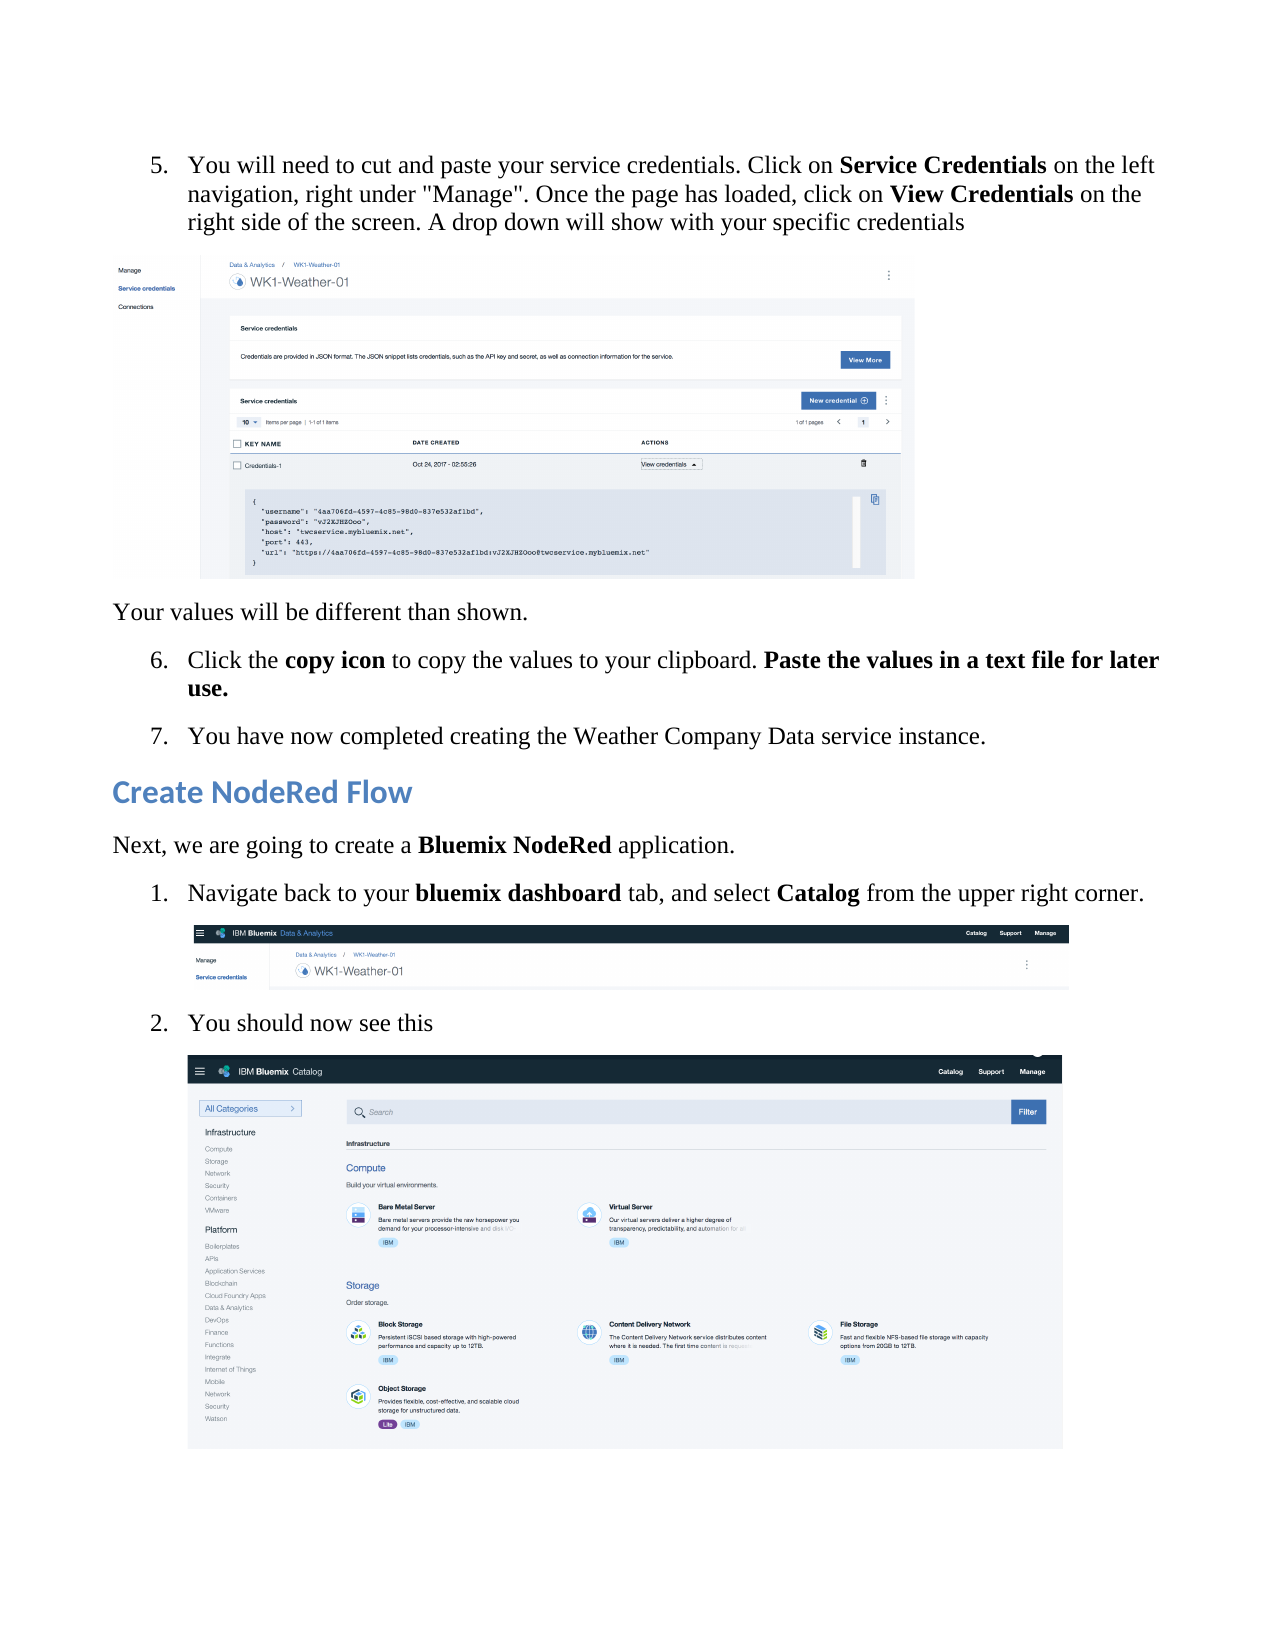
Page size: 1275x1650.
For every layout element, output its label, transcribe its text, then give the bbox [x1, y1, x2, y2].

list Click the copy icon to copy the values to your clipboard. Paste the values in a text file for later use. [150, 645, 1162, 702]
picture [193, 925, 1069, 990]
picture [112, 255, 915, 579]
list Navigate back to your bluemix dashboard tab, and select Catalog from the upper right corner. [150, 878, 1162, 906]
text Next, we are going to create a Bluemix NodeRed application. [112, 830, 1162, 859]
list You should now see this [150, 1008, 1162, 1037]
list You have now completed creating the Weather Company Data service instance. [150, 721, 1162, 750]
subtitle Create NodeRed Flow [112, 771, 1162, 811]
picture [187, 1055, 1063, 1449]
list You will need to cut and paste your service credentials. Click on Service Credentials on the left navigation, right under "Manage". Once the page has loaded, click on View Credentials on the right side of the screen. A drop down will show with your specific credentials [150, 150, 1162, 236]
text Your values will be different than shown. [112, 597, 1162, 626]
